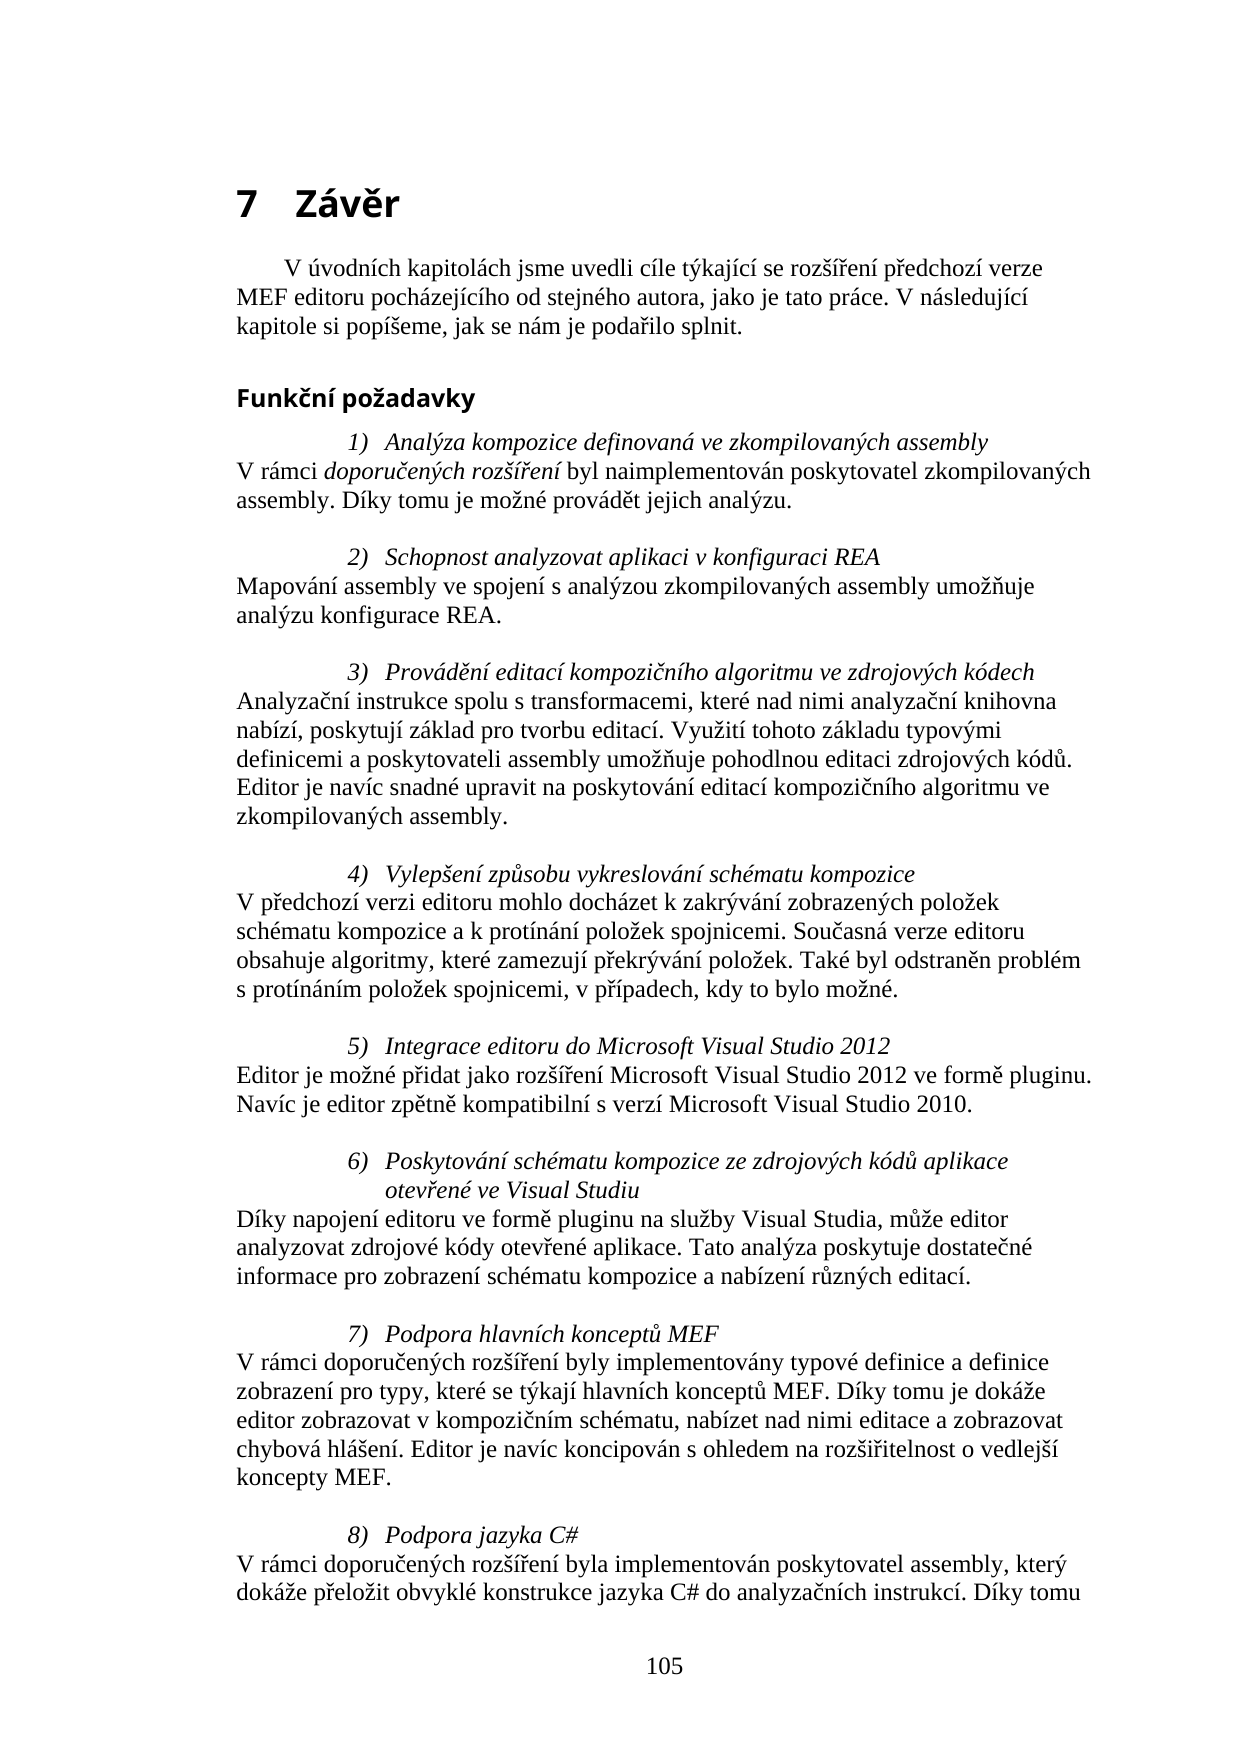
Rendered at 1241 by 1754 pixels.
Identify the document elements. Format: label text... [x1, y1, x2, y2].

subtitle Závěr [236, 177, 1092, 228]
list Vylepšení způsobu vykreslování schématu kompozice [347, 859, 1092, 887]
text V rámci doporučených rozšíření byl naimplementován poskytovatel zkompilovaných assembly. Díky tomu je možné provádět jejich analýzu. [236, 456, 1092, 514]
text Funkční požadavky [236, 381, 1092, 415]
list Podpora hlavních konceptů MEF [347, 1319, 1092, 1347]
list Provádění editací kompozičního algoritmu ve zdrojových kódech [347, 657, 1092, 686]
list Schopnost analyzovat aplikaci v konfiguraci REA [347, 542, 1092, 571]
text V předchozí verzi editoru mohlo docházet k zakrývání zobrazených položek schématu kompozice a k protínání položek spojnicemi. Současná verze editoru obsahuje algoritmy, které zamezují překrývání položek. Také byl odstraněn problém s protínáním položek spojnicemi, v případech, kdy to bylo možné. [236, 887, 1092, 1002]
text V rámci doporučených rozšíření byly implementovány typové definice a definice zobrazení pro typy, které se týkají hlavních konceptů MEF. Díky tomu je dokáže editor zobrazovat v kompozičním schématu, nabízet nad nimi editace a zobrazovat chybová hlášení. Editor je navíc koncipován s ohledem na rozšiřitelnost o vedlejší koncepty MEF. [236, 1347, 1092, 1491]
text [236, 1549, 1092, 1606]
text V úvodních kapitolách jsme uvedli cíle týkající se rozšíření předchozí verze MEF editoru pocházejícího od stejného autora, jako je tato práce. V následující kapitole si popíšeme, jak se nám je podařilo splnit. [236, 253, 1092, 340]
list Integrace editoru do Microsoft Visual Studio 2012 [347, 1031, 1092, 1060]
text Mapování assembly ve spojení s analýzou zkompilovaných assembly umožňuje analýzu konfigurace REA. [236, 571, 1092, 629]
list Analýza kompozice definovaná ve zkompilovaných assembly [347, 427, 1092, 456]
text Díky napojení editoru ve formě pluginu na služby Visual Studia, může editor analyzovat zdrojové kódy otevřené aplikace. Tato analýza poskytuje dostatečné informace pro zobrazení schématu kompozice a nabízení různých editací. [236, 1204, 1092, 1290]
text Analyzační instrukce spolu s transformacemi, které nad nimi analyzační knihovna nabízí, poskytují základ pro tvorbu editací. Využití tohoto základu typovými definicemi a poskytovateli assembly umožňuje pohodlnou editaci zdrojových kódů. Editor je navíc snadné upravit na poskytování editací kompozičního algoritmu ve zkompilovaných assembly. [236, 686, 1092, 830]
list Poskytování schématu kompozice ze zdrojových kódů aplikace otevřené ve Visual Studiu [347, 1146, 1092, 1204]
text Editor je možné přidat jako rozšíření Microsoft Visual Studio 2012 ve formě pluginu. Navíc je editor zpětně kompatibilní s verzí Microsoft Visual Studio 2010. [236, 1060, 1092, 1117]
list Podpora jazyka C# [347, 1520, 1092, 1549]
